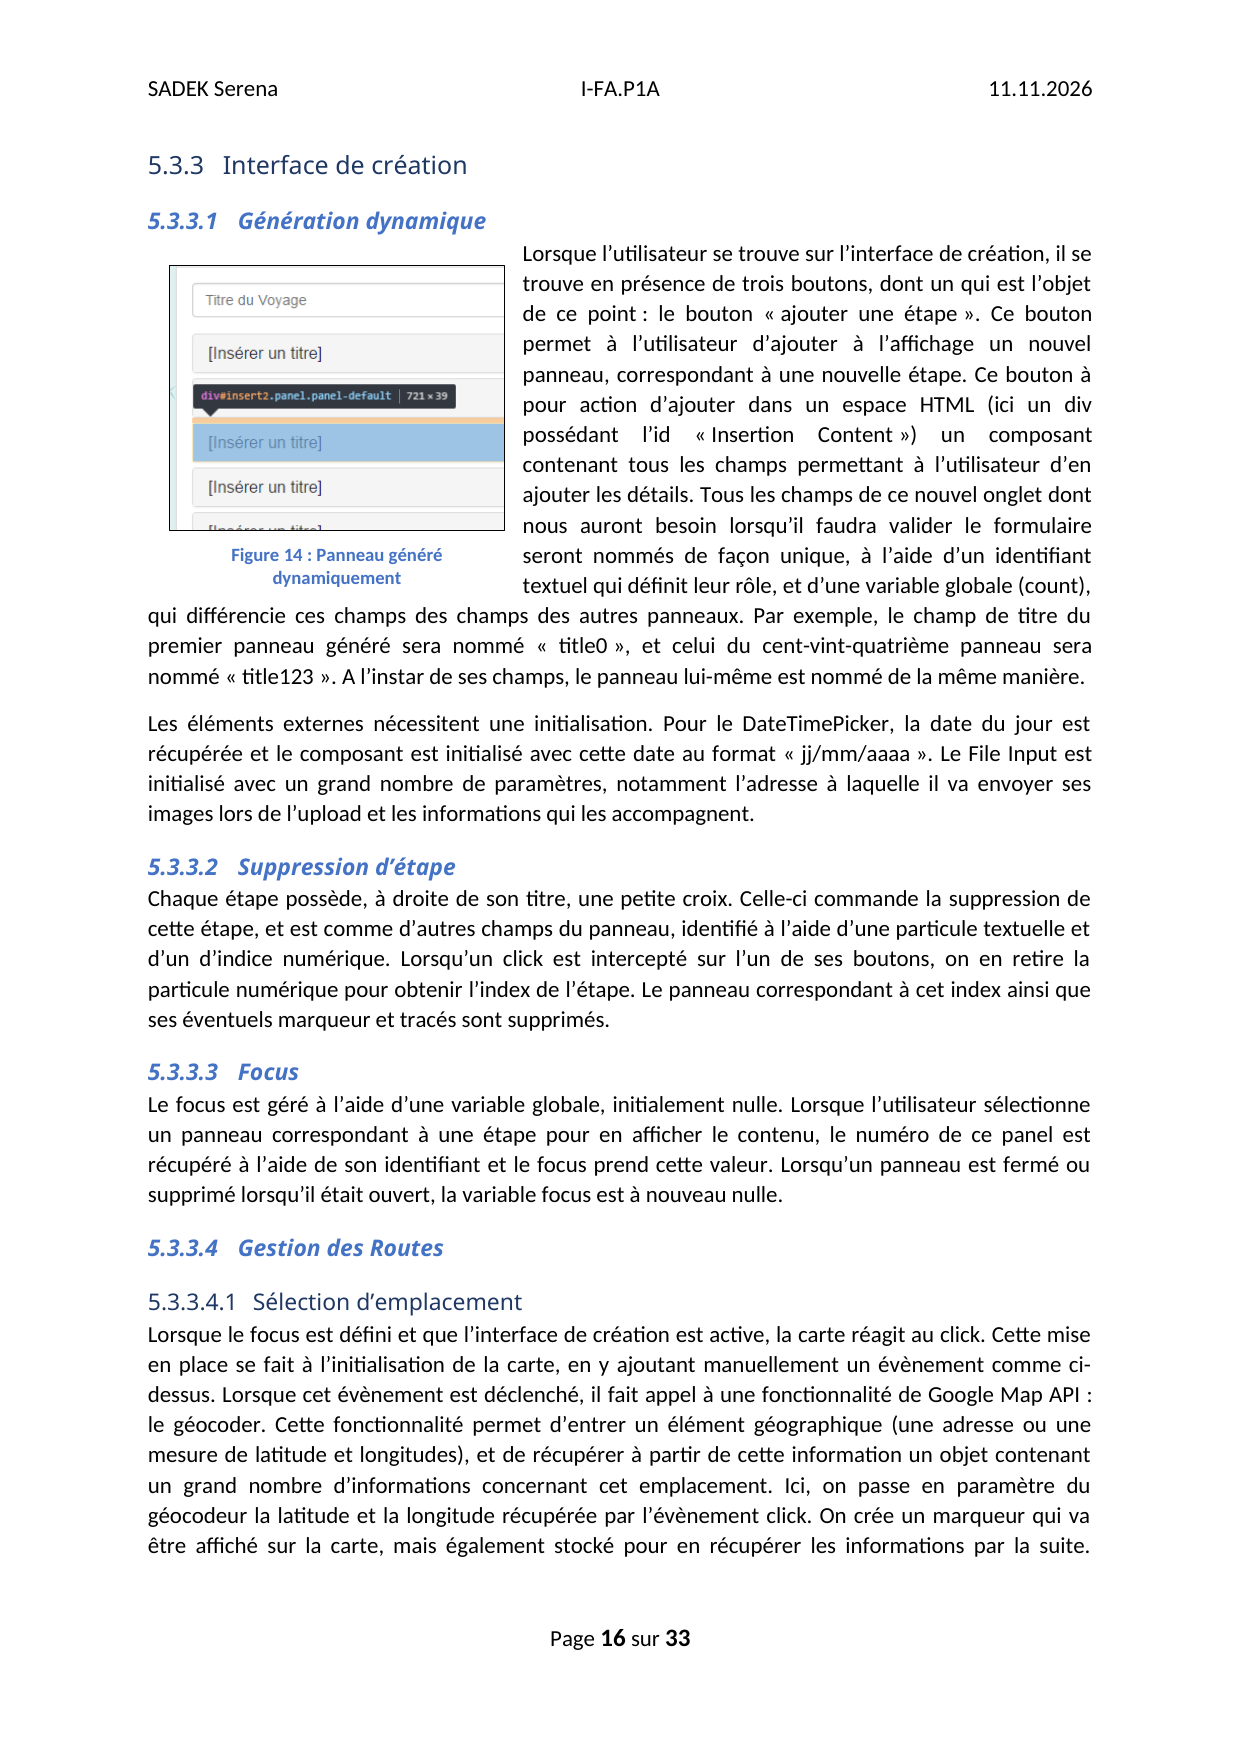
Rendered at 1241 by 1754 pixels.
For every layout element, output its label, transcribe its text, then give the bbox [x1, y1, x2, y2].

text Les éléments externes nécessitent une initialisation. Pour le DateTimePicker, la date du jour est récupérée et le composant est initialisé avec cette date au format « jj/mm/aaaa ». Le File Input est initialisé avec un grand nombre de paramètres, notamment l’adresse à laquelle il va envoyer ses images lors de l’upload et les informations qui les accompagnent. [148, 709, 1093, 827]
picture [170, 266, 504, 530]
text Le focus est géré à l’aide d’une variable globale, initialement nulle. Lorsque l’utilisateur sélectionne un panneau correspondant à une étape pour en afficher le contenu, le numéro de ce panel est récupéré à l’aide de son identifiant et le focus prend cette valeur. Lorsqu’un panneau est fermé ou supprimé lorsqu’il était ouvert, la variable focus est à nouveau nulle. [148, 1090, 1093, 1208]
subtitle Sélection d’emplacement [148, 1286, 1093, 1317]
subtitle Focus [148, 1056, 1093, 1087]
text Chaque étape possède, à droite de son titre, une petite croix. Celle-ci commande la suppression de cette étape, et est comme d’autres champs du panneau, identifié à l’aide d’une particule textuelle et d’un d’indice numérique. Lorsqu’un click est intercepté sur l’un de ses boutons, on en retire la particule numérique pour obtenir l’index de l’étape. Le panneau correspondant à cet index ainsi que ses éventuels marqueur et tracés sont supprimés. [148, 884, 1093, 1033]
text Lorsque l’utilisateur se trouve sur l’interface de création, il se trouve en présence de trois boutons, dont un qui est l’objet de ce point : le bouton « ajouter une étape ». Ce bouton permet à l’utilisateur d’ajouter à l’affichage un nouvel panneau, correspondant à une nouvelle étape. Ce bouton à pour action d’ajouter dans un espace HTML (ici un div possédant l’id « Insertion Content ») un composant contenant tous les champs permettant à l’utilisateur d’en ajouter les détails. Tous les champs de ce nouvel onglet dont nous auront besoin lorsqu’il faudra valider le formulaire seront nommés de façon unique, à l’aide d’un identifiant textuel qui définit leur rôle, et d’une variable globale (count), qui différencie ces champs des champs des autres panneaux. Par exemple, le champ de titre du premier panneau généré sera nommé « title0 », et celui du cent-vint-quatrième panneau sera nommé « title123 ». A l’instar de ses champs, le panneau lui-même est nommé de la même manière. [148, 239, 1093, 690]
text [148, 1320, 1093, 1559]
subtitle Suppression d’étape [148, 850, 1093, 882]
subtitle Génération dynamique [148, 205, 1093, 236]
subtitle Interface de création [148, 148, 1093, 182]
subtitle Gestion des Routes [148, 1231, 1093, 1263]
